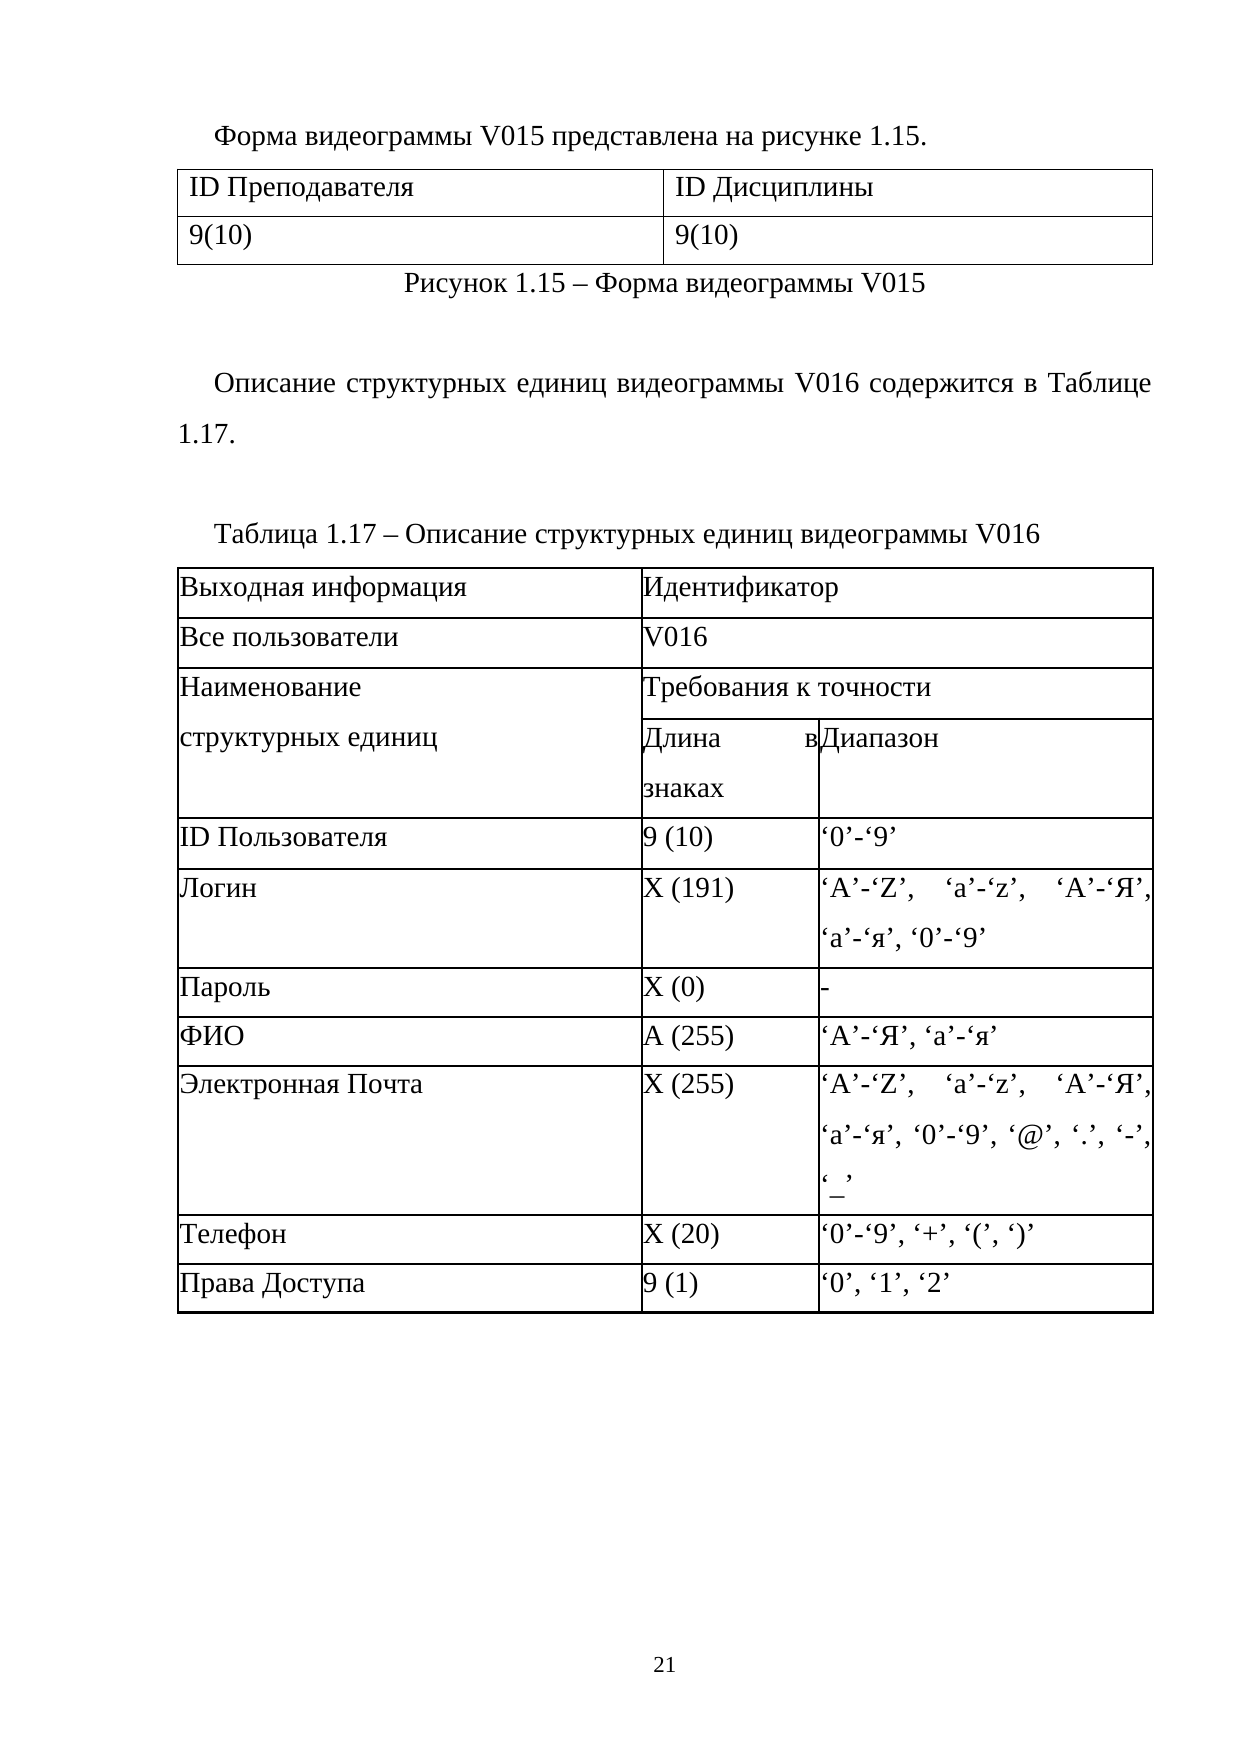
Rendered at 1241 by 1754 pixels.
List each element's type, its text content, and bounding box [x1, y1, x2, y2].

table_cell ID Пользователя [179, 819, 641, 868]
table_cell Права Доступа [179, 1265, 641, 1311]
text Форма видеограммы V015 представлена на рисунке 1.15. [177, 118, 1152, 152]
table_cell 9 (10) [643, 819, 818, 868]
text Описание структурных единиц видеограммы V016 содержится в Таблице 1.17. [177, 366, 1152, 449]
table_cell Диапазон [820, 720, 1152, 817]
table_cell X (191) [643, 870, 818, 967]
table_cell X (0) [643, 969, 818, 1016]
table_cell ‘A’-‘Z’, ‘a’-‘z’, ‘А’-‘Я’, ‘а’-‘я’, ‘0’-‘9’, ‘@’, ‘.’, ‘-’, ‘_’ [820, 1067, 1152, 1214]
table_cell X (255) [643, 1067, 818, 1214]
table_header ID Преподавателя [178, 170, 663, 216]
table_cell ‘А’-‘Я’, ‘а’-‘я’ [820, 1018, 1152, 1064]
table_cell Телефон [179, 1216, 641, 1263]
table_cell V016 [643, 619, 1152, 667]
table_header ID Дисциплины [664, 170, 1152, 216]
table_cell ФИО [179, 1018, 641, 1064]
table_cell ‘A’-‘Z’, ‘a’-‘z’, ‘А’-‘Я’, ‘а’-‘я’, ‘0’-‘9’ [820, 870, 1152, 967]
table_header Идентификатор [643, 569, 1152, 617]
table_cell Все пользователи [179, 619, 641, 667]
table_cell Длина в знаках [643, 720, 818, 817]
table_cell Требования к точности [643, 669, 1152, 718]
table_cell Наименование структурных единиц [179, 669, 641, 817]
table_header Выходная информация [179, 569, 641, 617]
table_cell 9(10) [664, 217, 1152, 264]
table_cell 9(10) [178, 217, 663, 264]
table_cell A (255) [643, 1018, 818, 1064]
table_cell X (20) [643, 1216, 818, 1263]
table_cell Логин [179, 870, 641, 967]
table_cell 9 (1) [643, 1265, 818, 1311]
table_cell - [820, 969, 1152, 1016]
table_cell ‘0’-‘9’, ‘+’, ‘(’, ‘)’ [820, 1216, 1152, 1263]
table_cell Пароль [179, 969, 641, 1016]
table_cell ‘0’, ‘1’, ‘2’ [820, 1265, 1152, 1311]
text Рисунок 1.15 – Форма видеограммы V015 [177, 265, 1152, 298]
table_cell ‘0’-‘9’ [820, 819, 1152, 868]
table_cell Электронная Почта [179, 1067, 641, 1214]
text Таблица 1.17 – Описание структурных единиц видеограммы V016 [177, 516, 1152, 550]
